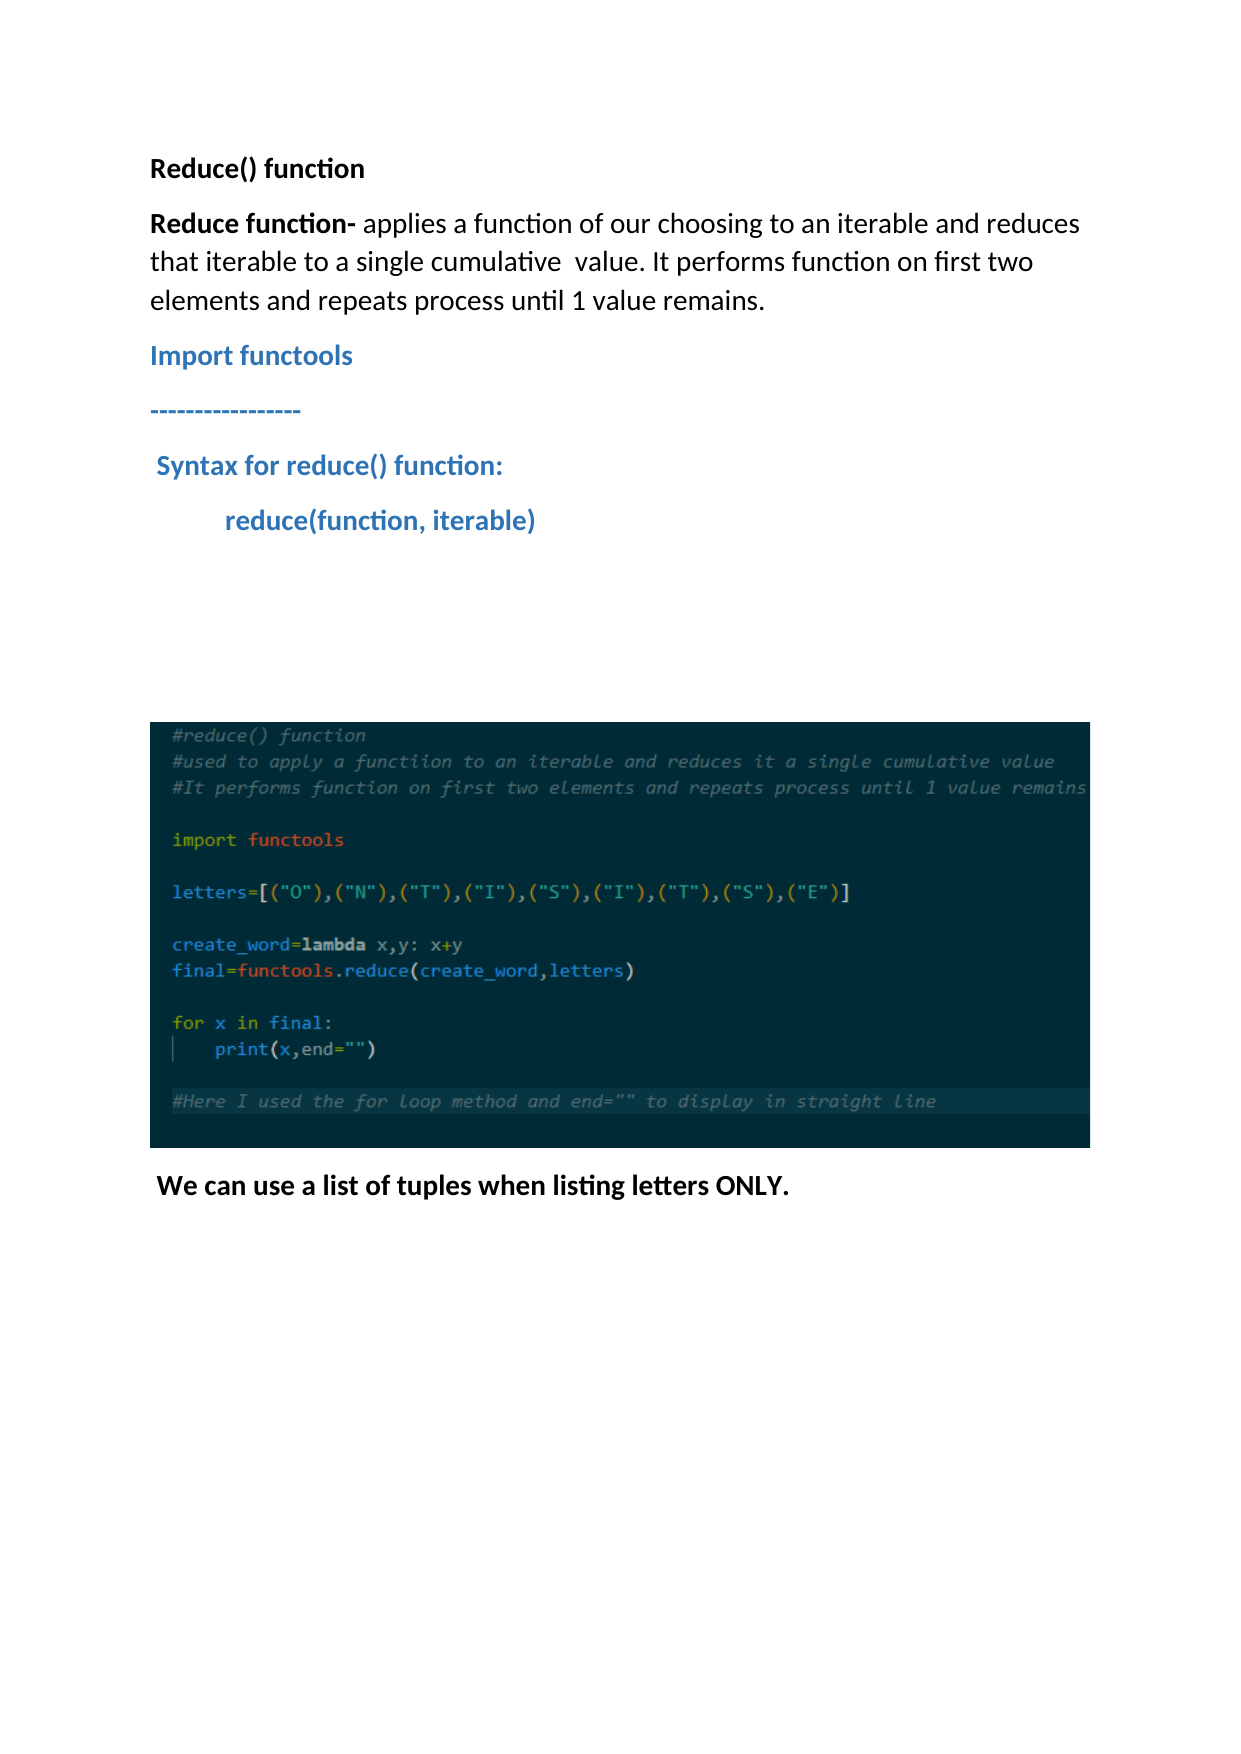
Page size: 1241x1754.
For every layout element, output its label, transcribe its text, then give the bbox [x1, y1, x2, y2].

picture [195, 942, 203, 950]
picture [358, 757, 365, 770]
picture [930, 781, 934, 793]
text Import functools [150, 337, 1090, 373]
picture [248, 942, 262, 950]
picture [379, 942, 386, 950]
picture [444, 759, 451, 767]
picture [175, 782, 182, 790]
picture [873, 785, 881, 793]
picture [325, 833, 332, 846]
picture [594, 884, 601, 902]
picture [278, 785, 290, 792]
text reduce(function, iterable) [150, 502, 1090, 538]
picture [315, 781, 322, 793]
picture [315, 964, 319, 976]
picture [863, 785, 871, 793]
picture [303, 938, 311, 950]
picture [336, 759, 344, 767]
picture [628, 964, 632, 979]
picture [336, 884, 342, 902]
picture [297, 1020, 311, 1028]
picture [174, 833, 236, 850]
picture [250, 730, 255, 741]
picture [949, 785, 955, 793]
picture [336, 837, 343, 846]
picture [362, 964, 380, 976]
picture [619, 886, 623, 898]
text Syntax for reduce() function: [150, 447, 1090, 483]
picture [648, 785, 656, 793]
picture [787, 785, 795, 793]
picture [809, 886, 816, 898]
picture [787, 759, 795, 767]
picture [272, 884, 277, 902]
picture [631, 759, 640, 767]
picture [767, 757, 771, 767]
picture [361, 886, 365, 898]
picture [605, 968, 613, 976]
picture [432, 968, 440, 976]
picture [454, 942, 461, 951]
picture [298, 968, 305, 976]
text We can use a list of tuples when listing letters ONLY. [150, 1167, 1090, 1202]
picture [216, 1047, 235, 1058]
picture [385, 785, 397, 793]
picture [222, 890, 235, 897]
picture [455, 781, 460, 793]
picture [195, 968, 203, 976]
picture [906, 759, 914, 767]
picture [444, 784, 451, 796]
picture [379, 884, 385, 902]
picture [357, 942, 365, 950]
picture [569, 759, 575, 767]
picture [302, 837, 323, 846]
text ----------------- [150, 392, 1090, 428]
picture [314, 1042, 344, 1055]
picture [251, 833, 258, 846]
picture [315, 884, 320, 902]
picture [184, 942, 192, 950]
picture [175, 730, 182, 741]
picture [346, 968, 354, 976]
picture [303, 733, 311, 741]
picture [250, 781, 258, 796]
picture [183, 1020, 204, 1029]
picture [832, 884, 837, 902]
picture [239, 785, 247, 792]
picture [272, 1041, 277, 1058]
picture [418, 785, 425, 791]
picture [723, 884, 730, 902]
picture [734, 785, 742, 793]
picture [443, 968, 451, 976]
picture [227, 964, 273, 976]
picture [174, 1089, 1091, 1112]
picture [265, 942, 278, 950]
picture [302, 1046, 311, 1055]
picture [259, 835, 301, 846]
picture [605, 785, 613, 792]
picture [508, 884, 515, 902]
picture [579, 785, 596, 793]
picture [676, 759, 682, 767]
picture [513, 968, 526, 976]
picture [400, 942, 408, 954]
picture [830, 759, 838, 767]
picture [292, 733, 301, 741]
picture [356, 886, 360, 898]
picture [433, 942, 439, 950]
picture [652, 755, 657, 767]
picture [175, 756, 182, 767]
picture [702, 884, 708, 902]
text Reduce() function [150, 150, 1090, 186]
picture [659, 884, 665, 902]
picture [846, 759, 850, 770]
picture [444, 884, 450, 902]
picture [187, 781, 193, 793]
picture [291, 760, 295, 771]
picture [495, 968, 509, 976]
picture [573, 884, 579, 902]
picture [637, 884, 644, 902]
picture [917, 759, 925, 767]
picture [281, 759, 285, 770]
picture [691, 785, 699, 793]
picture [261, 884, 267, 902]
picture [205, 942, 214, 950]
picture [718, 785, 725, 793]
picture [490, 886, 494, 898]
picture [401, 884, 407, 902]
picture [465, 884, 472, 902]
picture [658, 785, 666, 793]
picture [695, 757, 699, 767]
picture [527, 965, 537, 976]
picture [281, 1047, 289, 1054]
picture [412, 964, 417, 979]
picture [175, 964, 180, 976]
picture [238, 1016, 246, 1029]
picture [358, 733, 365, 741]
picture [217, 1020, 224, 1028]
picture [1031, 785, 1043, 793]
picture [674, 781, 678, 793]
picture [767, 884, 773, 902]
picture [173, 1016, 182, 1029]
picture [217, 785, 225, 793]
picture [314, 938, 354, 950]
picture [843, 884, 848, 902]
picture [530, 884, 536, 902]
picture [248, 1020, 258, 1029]
picture [518, 785, 531, 793]
picture [1035, 760, 1042, 767]
picture [206, 968, 214, 976]
text Reduce function- applies a function of our choosing to an iterable and reduces that iterable to a single cumulative value. It performs function on first two elements and repeats process until 1 value remains. [150, 205, 1090, 318]
picture [206, 735, 213, 741]
picture [788, 884, 794, 902]
picture [281, 938, 289, 950]
